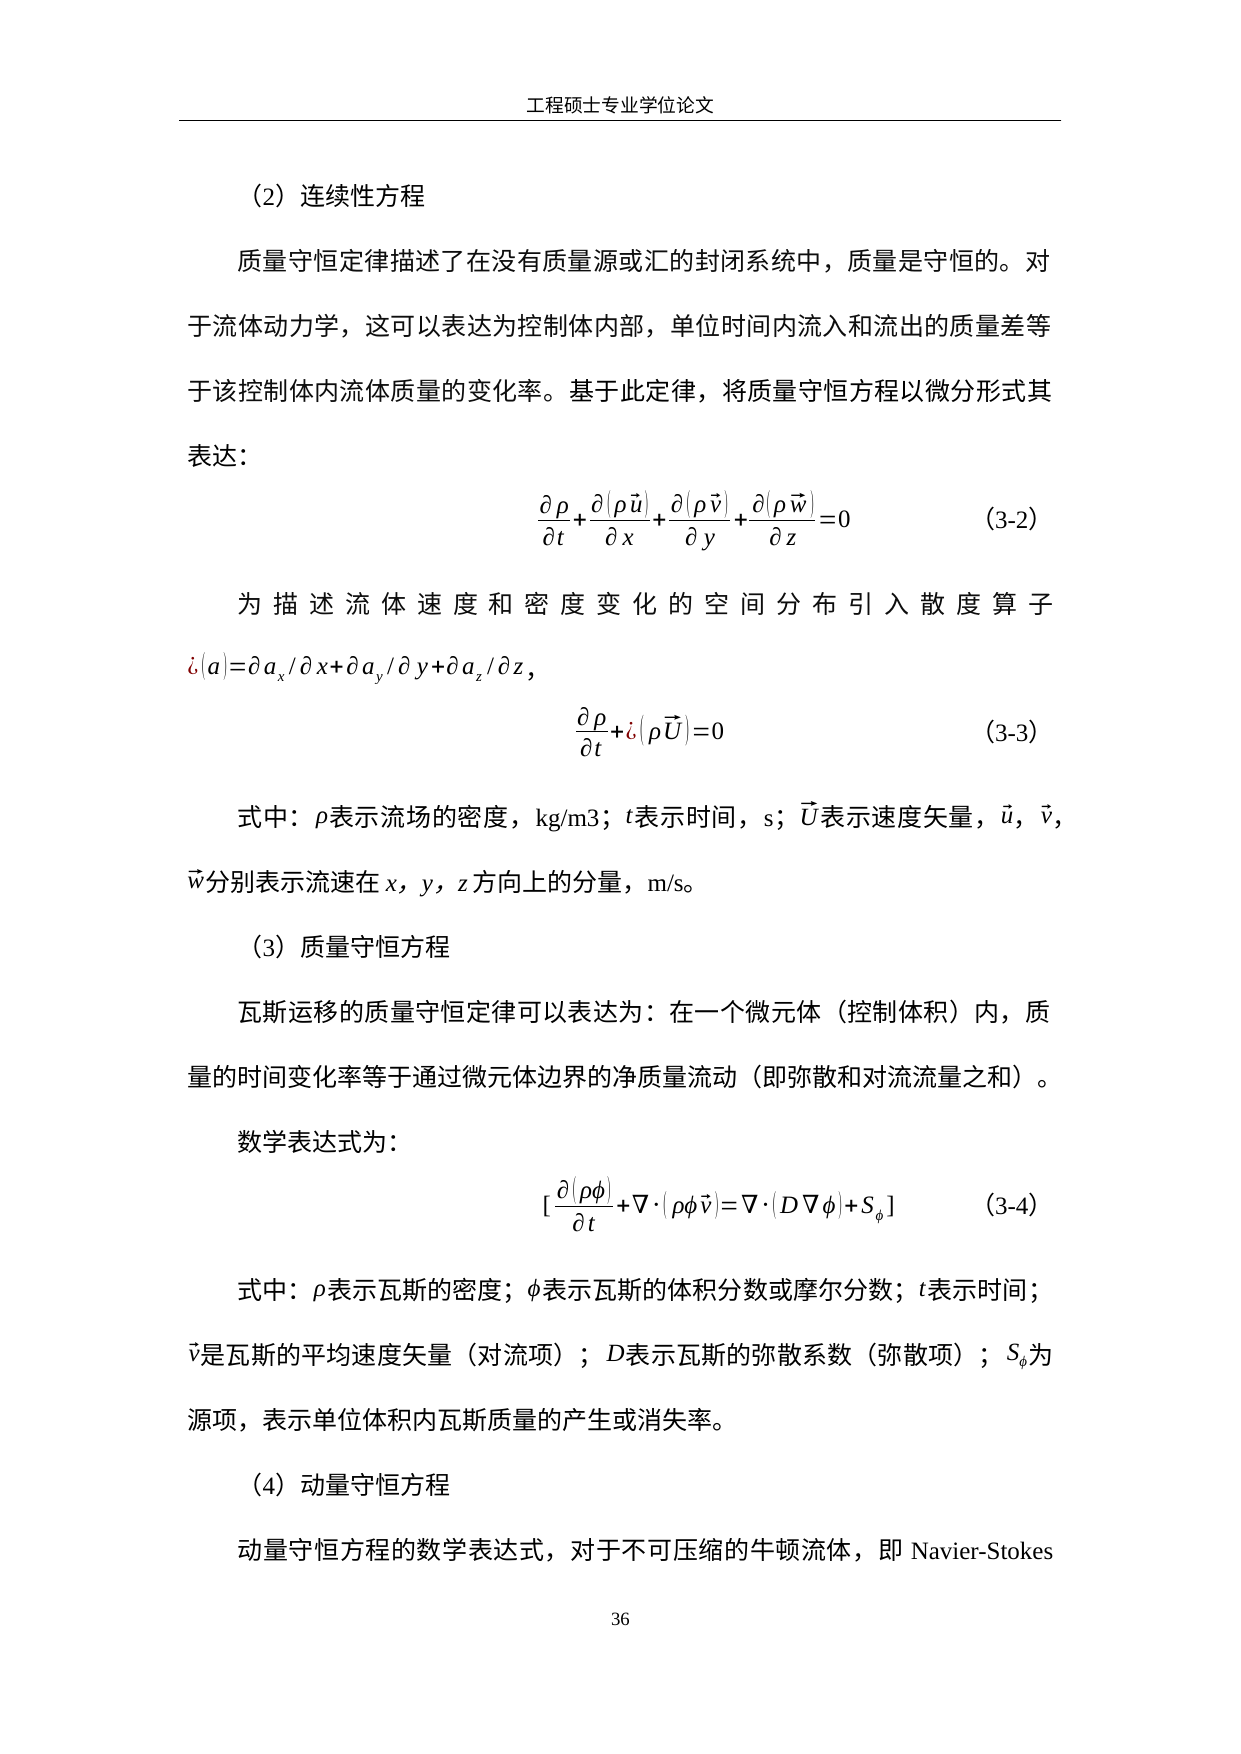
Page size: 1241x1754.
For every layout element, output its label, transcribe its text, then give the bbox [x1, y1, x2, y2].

text （3-4） [187, 1173, 1053, 1238]
text （4）动量守恒方程 [187, 1451, 1053, 1516]
text （3-3） [187, 700, 1053, 765]
text （3）质量守恒方程 [187, 913, 1053, 978]
text 数学表达式为： [187, 1108, 1053, 1173]
text （2）连续性方程 [187, 162, 1053, 227]
text （3-2） [187, 487, 1053, 552]
text 为描述流体速度和密度变化的空间分布引入散度算子， [187, 570, 1053, 700]
text 瓦斯运移的质量守恒定律可以表达为：在一个微元体（控制体积）内，质量的时间变化率等于通过微元体边界的净质量流动（即弥散和对流流量之和）。 [187, 978, 1053, 1108]
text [187, 1516, 1053, 1581]
text 质量守恒定律描述了在没有质量源或汇的封闭系统中，质量是守恒的。对于流体动力学，这可以表达为控制体内部，单位时间内流入和流出的质量差等于该控制体内流体质量的变化率。基于此定律，将质量守恒方程以微分形式其表达： [187, 227, 1053, 306]
text 式中：表示流场的密度，kg/m3；表示时间，s；表示速度矢量，，，分别表示流速在x，y，z方向上的分量，m/s。 [187, 783, 1053, 913]
text 质量守恒定律描述了在没有质量源或汇的封闭系统中，质量是守恒的。对于流体动力学，这可以表达为控制体内部，单位时间内流入和流出的质量差等于该控制体内流体质量的变化率。基于此定律，将质量守恒方程以微分形式其表达： [187, 343, 1053, 487]
text 式中：表示瓦斯的密度；表示瓦斯的体积分数或摩尔分数；表示时间；是瓦斯的平均速度矢量（对流项）；表示瓦斯的弥散系数（弥散项）；为源项，表示单位体积内瓦斯质量的产生或消失率。 [187, 1256, 1053, 1451]
